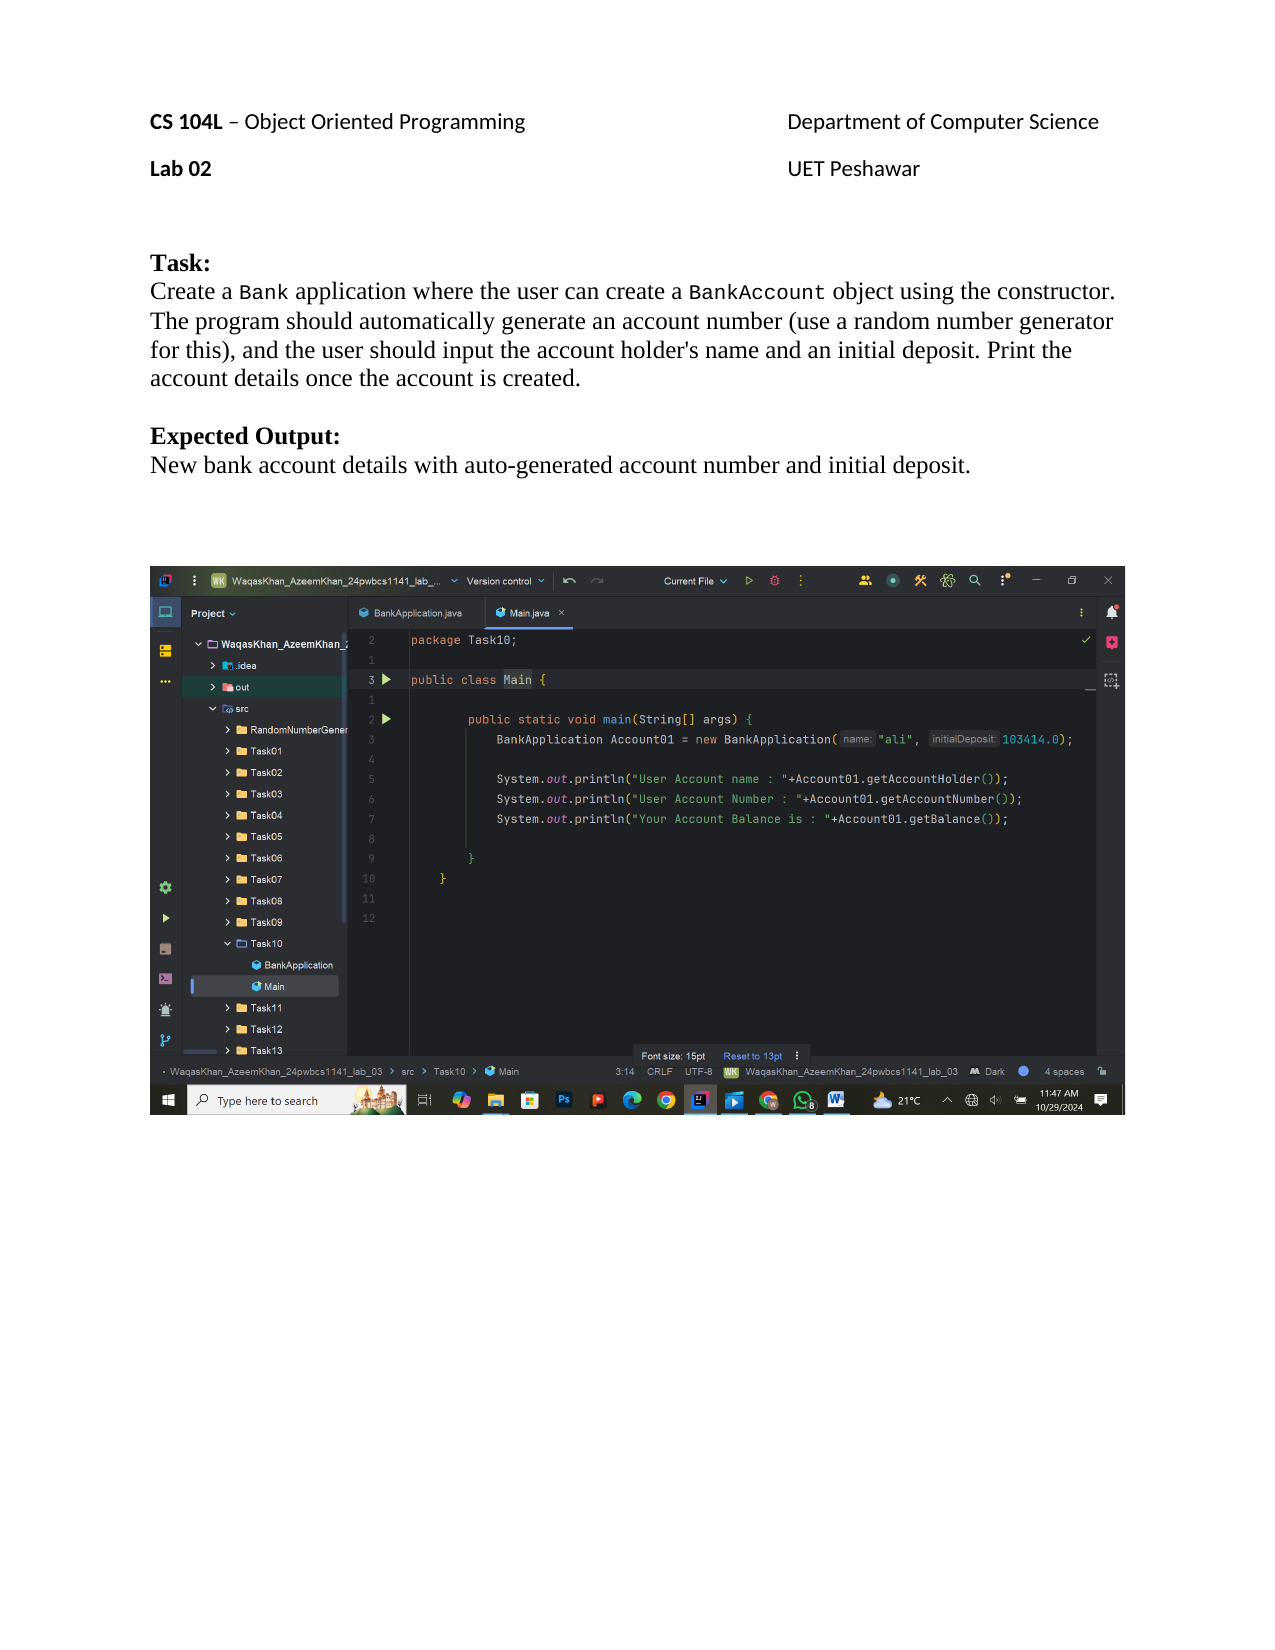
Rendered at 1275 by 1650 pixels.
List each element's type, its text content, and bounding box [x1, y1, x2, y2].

text Expected Output: New bank account details with auto-generated account number and initial deposit. [150, 421, 1125, 479]
picture [150, 566, 1125, 1115]
text Task: Create a Bank application where the user can create a BankAccount object using the constructor. The program should automatically generate an account number (use a random number generator for this), and the user should input the account holder's name and an initial deposit. Print the account details once the account is created. [150, 248, 1125, 392]
